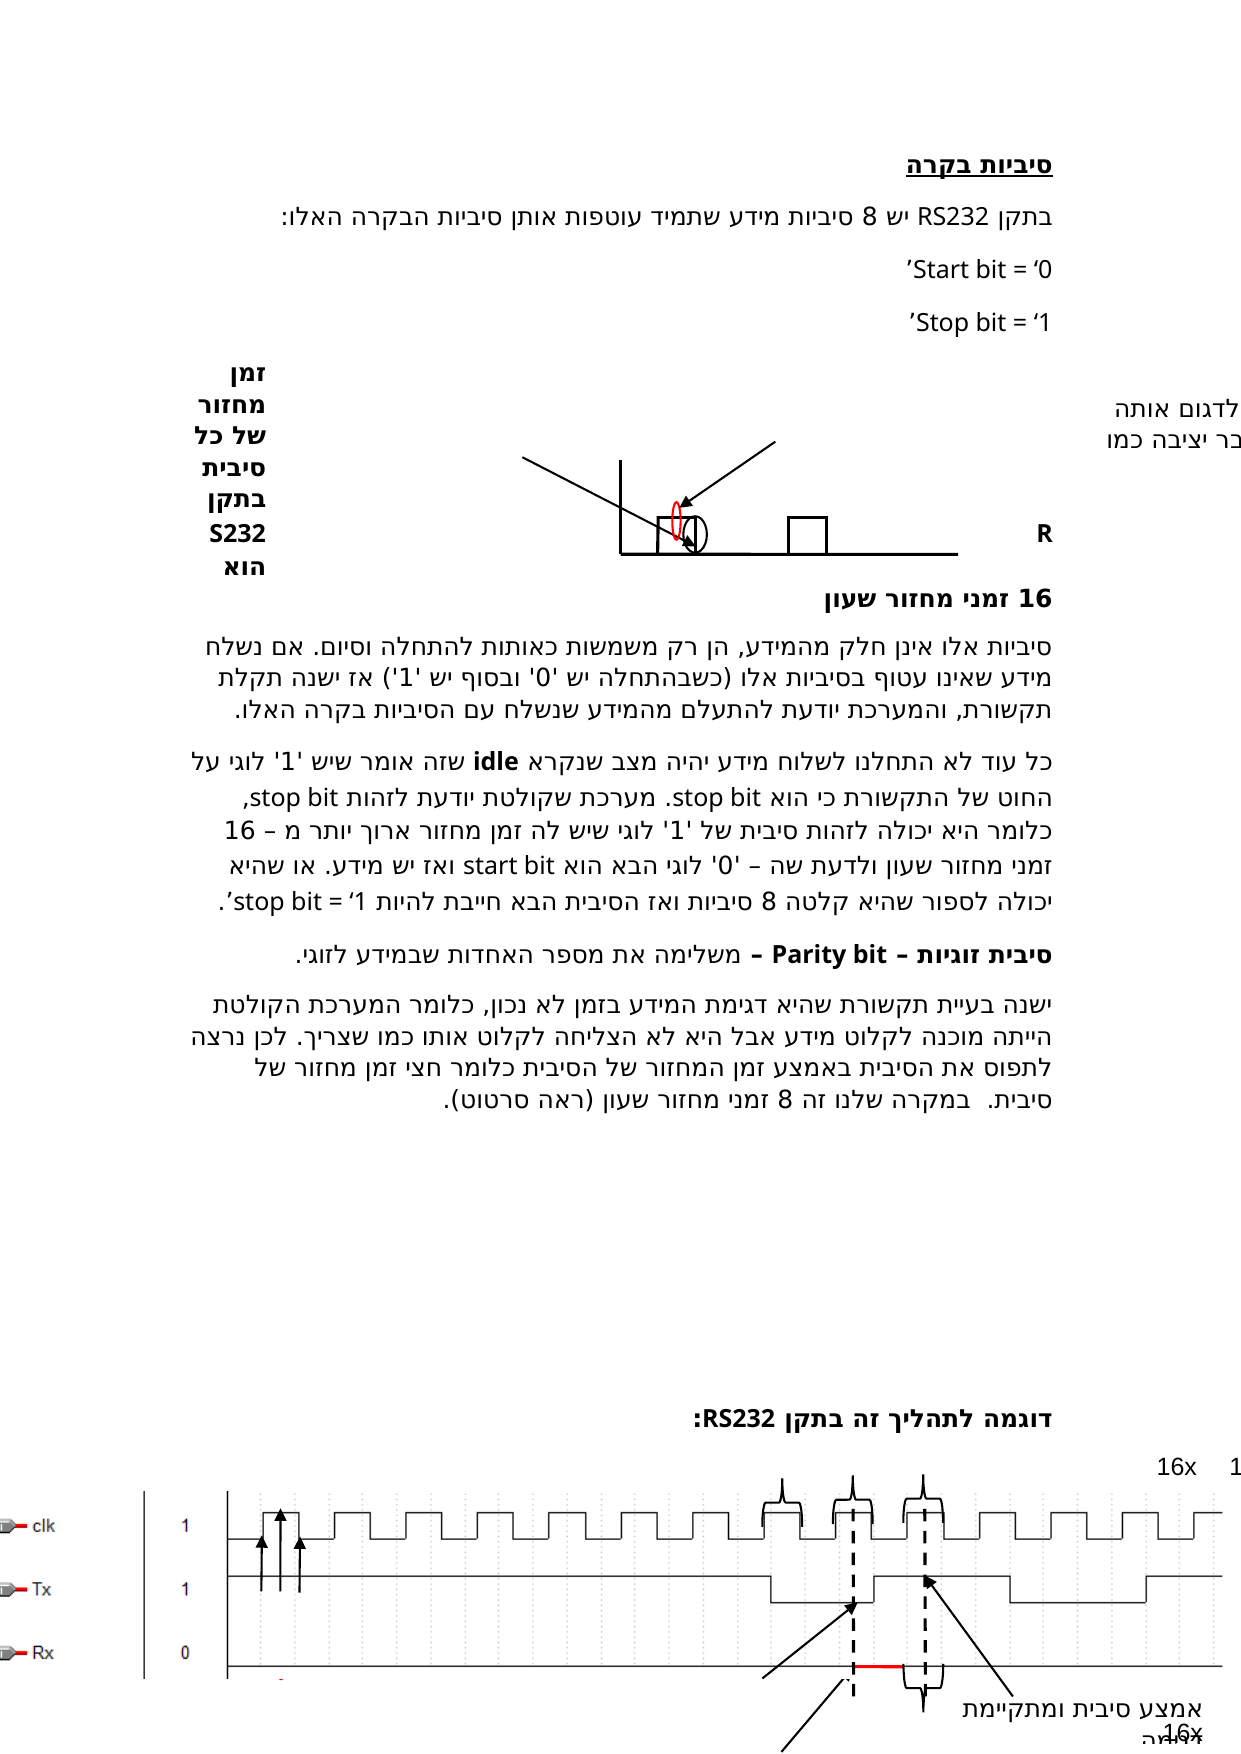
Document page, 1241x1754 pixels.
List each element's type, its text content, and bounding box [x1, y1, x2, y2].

text זמן מחזור של כל סיבית בתקן RS232 הוא 16 זמני מחזור שעון [187, 358, 1053, 613]
picture [0, 1491, 1223, 1679]
text Start bit = ‘0’ [187, 252, 1053, 286]
text דוגמה לתהליך זה בתקן RS232: [187, 1400, 1053, 1434]
text כל עוד לא התחלנו לשלוח מידע יהיה מצב שנקרא idle שזה אומר שיש '1' לוגי על החוט של התקשורת כי הוא stop bit. מערכת שקולטת יודעת לזהות stop bit, כלומר היא יכולה לזהות סיבית של '1' לוגי שיש לה זמן מחזור ארוך יותר מ – 16 זמני מחזור שעון ולדעת שה – '0' לוגי הבא הוא start bit ואז יש מידע. או שהיא יכולה לספור שהיא קלטה 8 סיביות ואז הסיבית הבא חייבת להיות stop bit = ‘1’. [187, 743, 1053, 918]
text בתקן RS232 יש 8 סיביות מידע שתמיד עוטפות אותן סיביות הבקרה האלו: [187, 198, 1053, 232]
text סיבית זוגיות – Parity bit – משלימה את מספר האחדות שבמידע לזוגי. [187, 937, 1053, 971]
text סיביות בקרה [187, 150, 1053, 179]
text סיביות אלו אינן חלק מהמידע, הן רק משמשות כאותות להתחלה וסיום. אם נשלח מידע שאינו עטוף בסיביות אלו (כשבהתחלה יש '0' ובסוף יש '1') אז ישנה תקלת תקשורת, והמערכת יודעת להתעלם מהמידע שנשלח עם הסיביות בקרה האלו. [187, 632, 1053, 724]
text ישנה בעיית תקשורת שהיא דגימת המידע בזמן לא נכון, כלומר המערכת הקולטת הייתה מוכנה לקלוט מידע אבל היא לא הצליחה לקלוט אותו כמו שצריך. לכן נרצה לתפוס את הסיבית באמצע זמן המחזור של הסיבית כלומר חצי זמן מחזור של סיבית. במקרה שלנו זה 8 זמני מחזור שעון (ראה סרטוט). [187, 991, 1053, 1114]
text Stop bit = ‘1’ [187, 305, 1053, 339]
